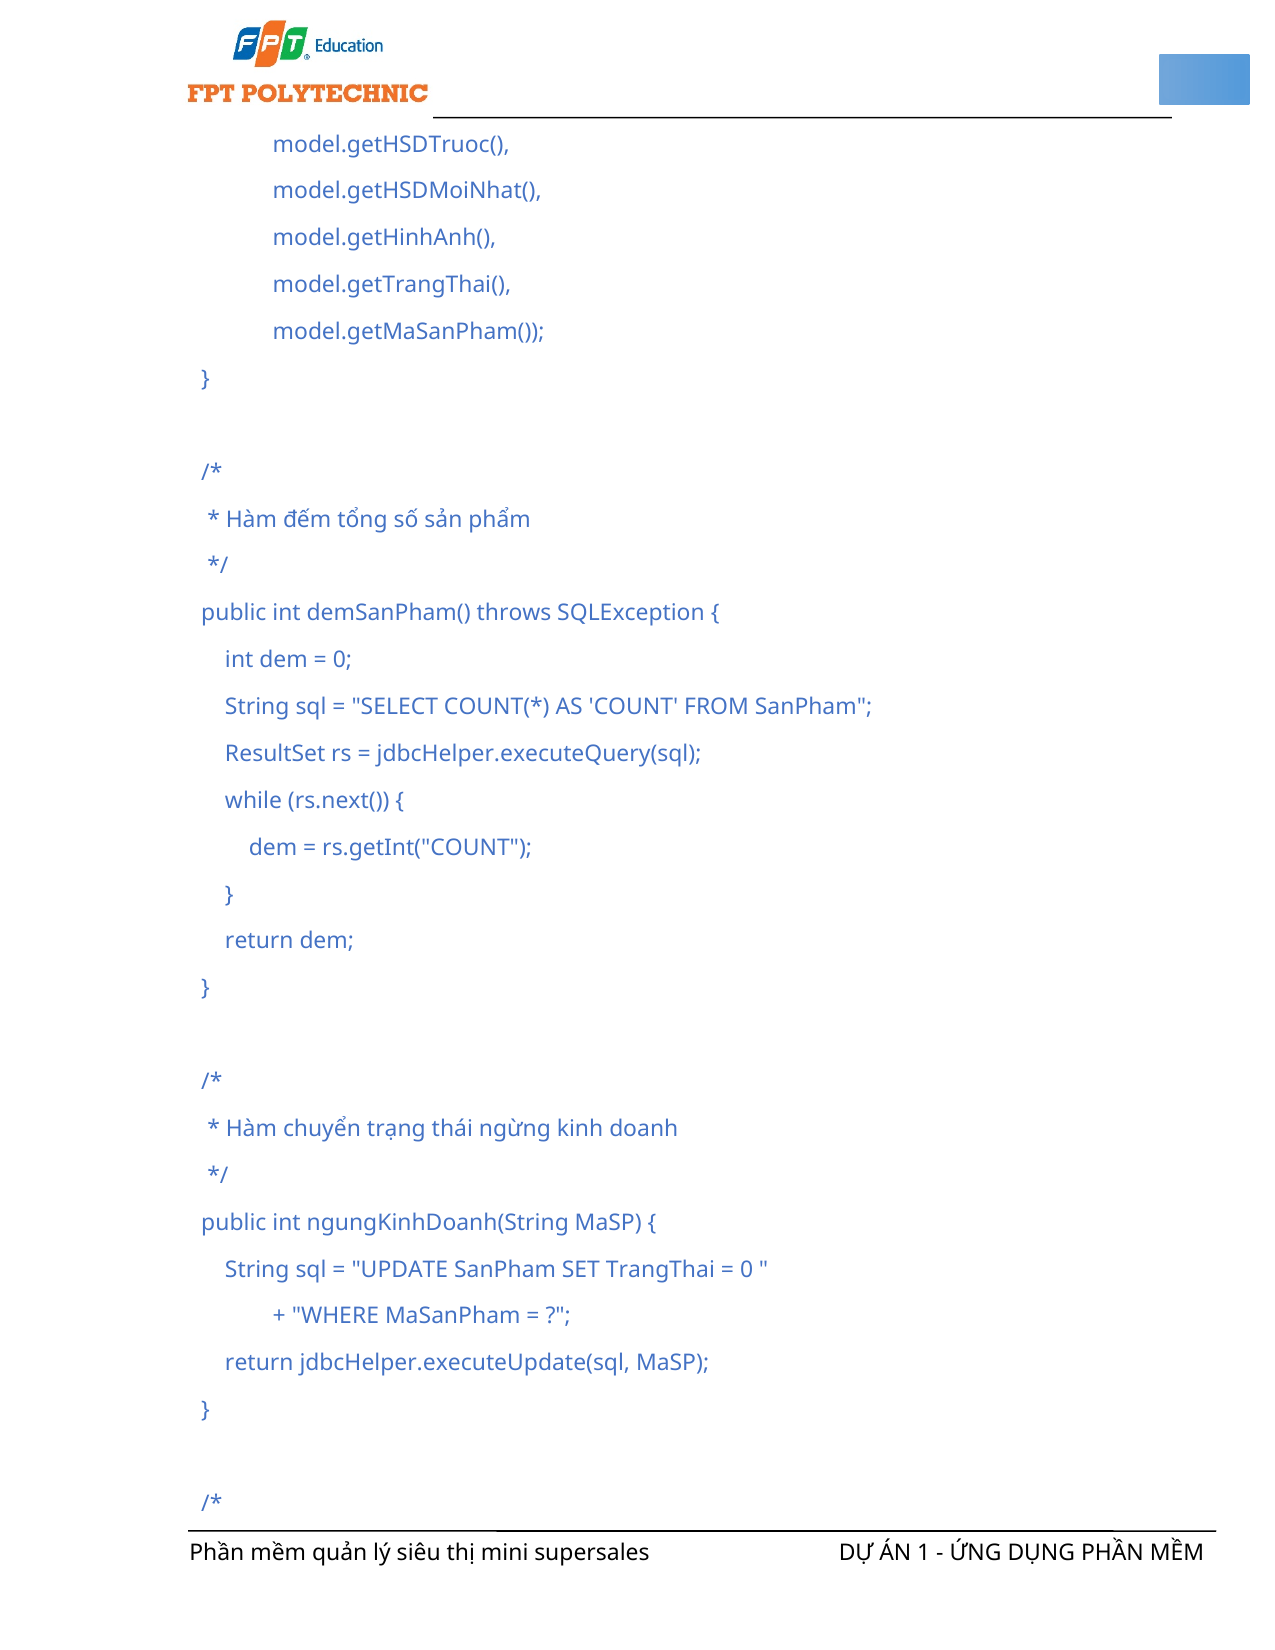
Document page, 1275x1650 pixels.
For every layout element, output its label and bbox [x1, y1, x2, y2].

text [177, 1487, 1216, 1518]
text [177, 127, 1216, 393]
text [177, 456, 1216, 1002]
picture [179, 8, 433, 118]
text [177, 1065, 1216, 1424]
